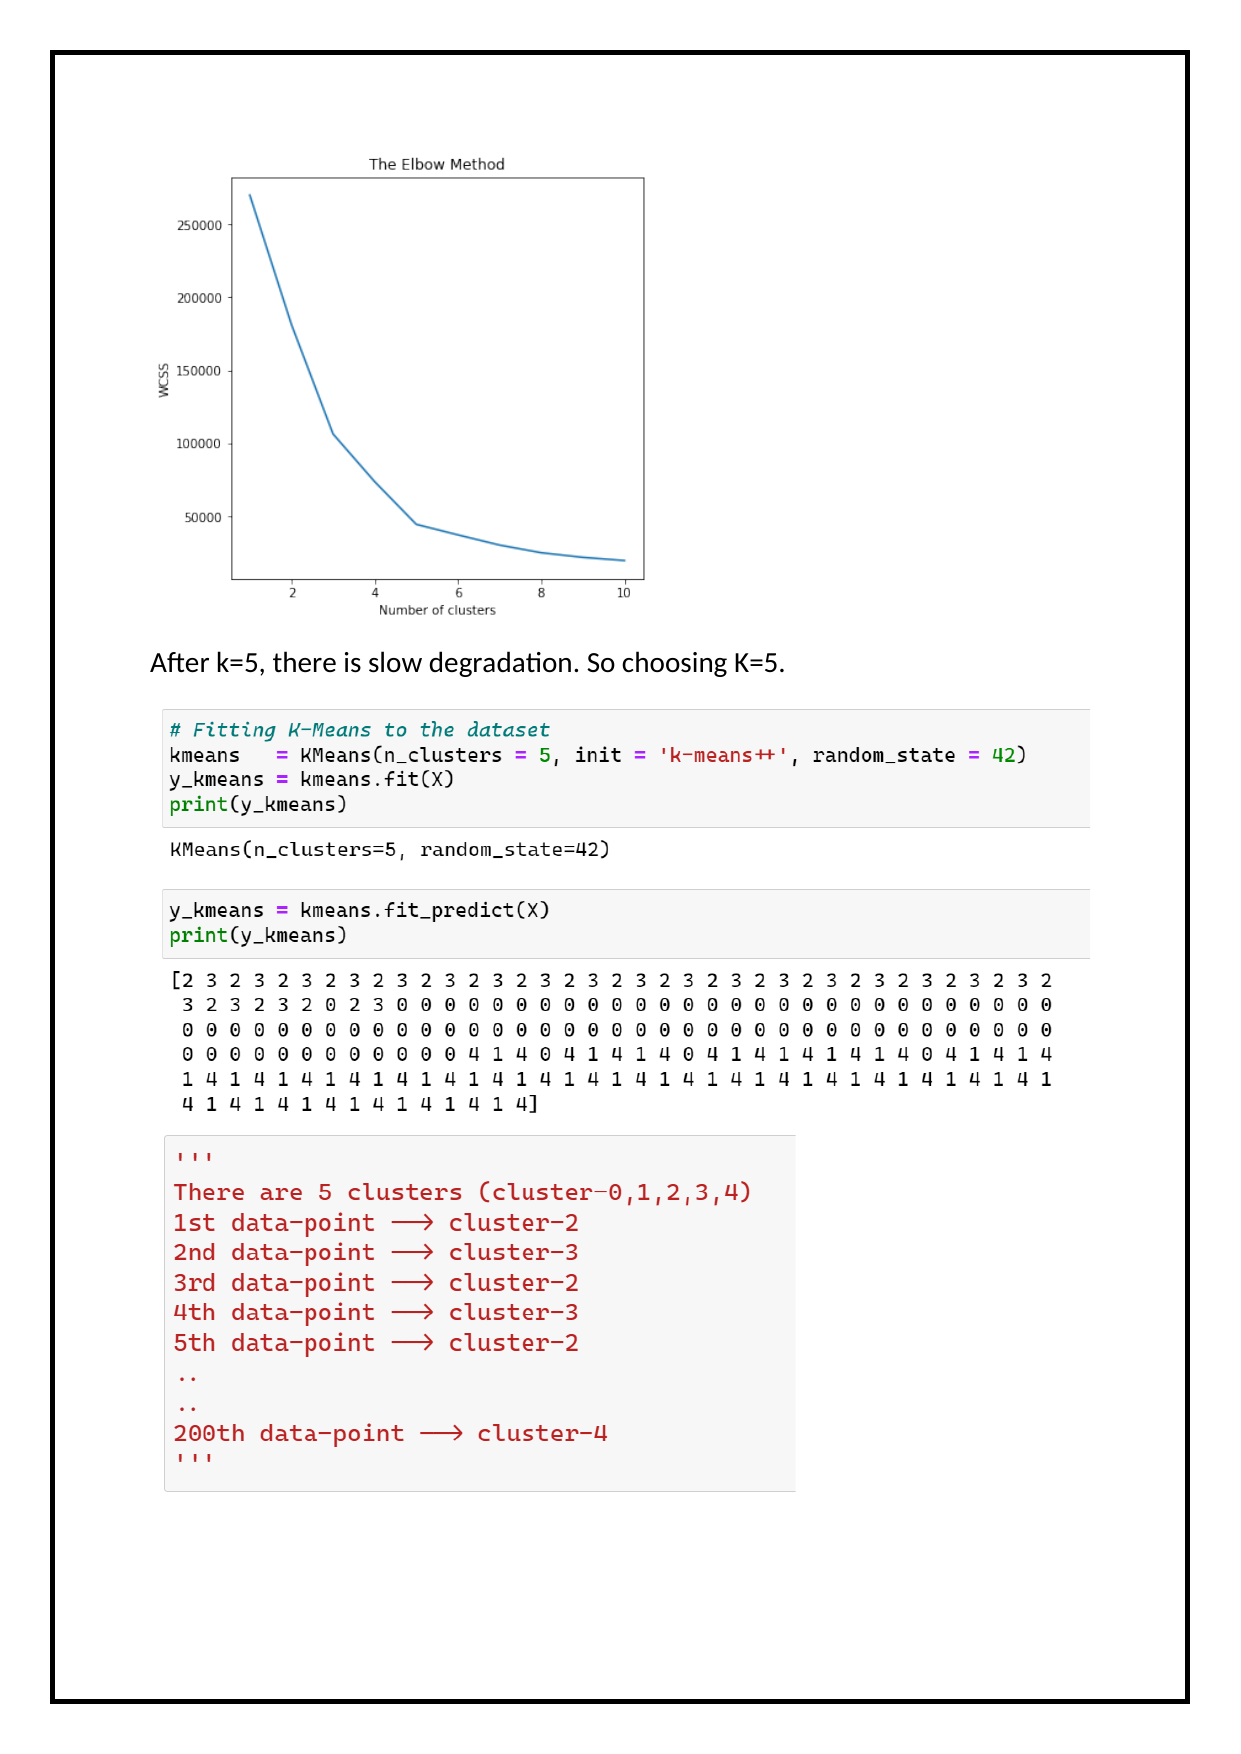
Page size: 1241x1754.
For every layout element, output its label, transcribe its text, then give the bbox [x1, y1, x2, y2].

text After k=5, there is slow degradation. So choosing K=5. [150, 644, 1090, 680]
picture [150, 1131, 796, 1500]
picture [150, 150, 651, 626]
picture [150, 699, 1091, 1129]
